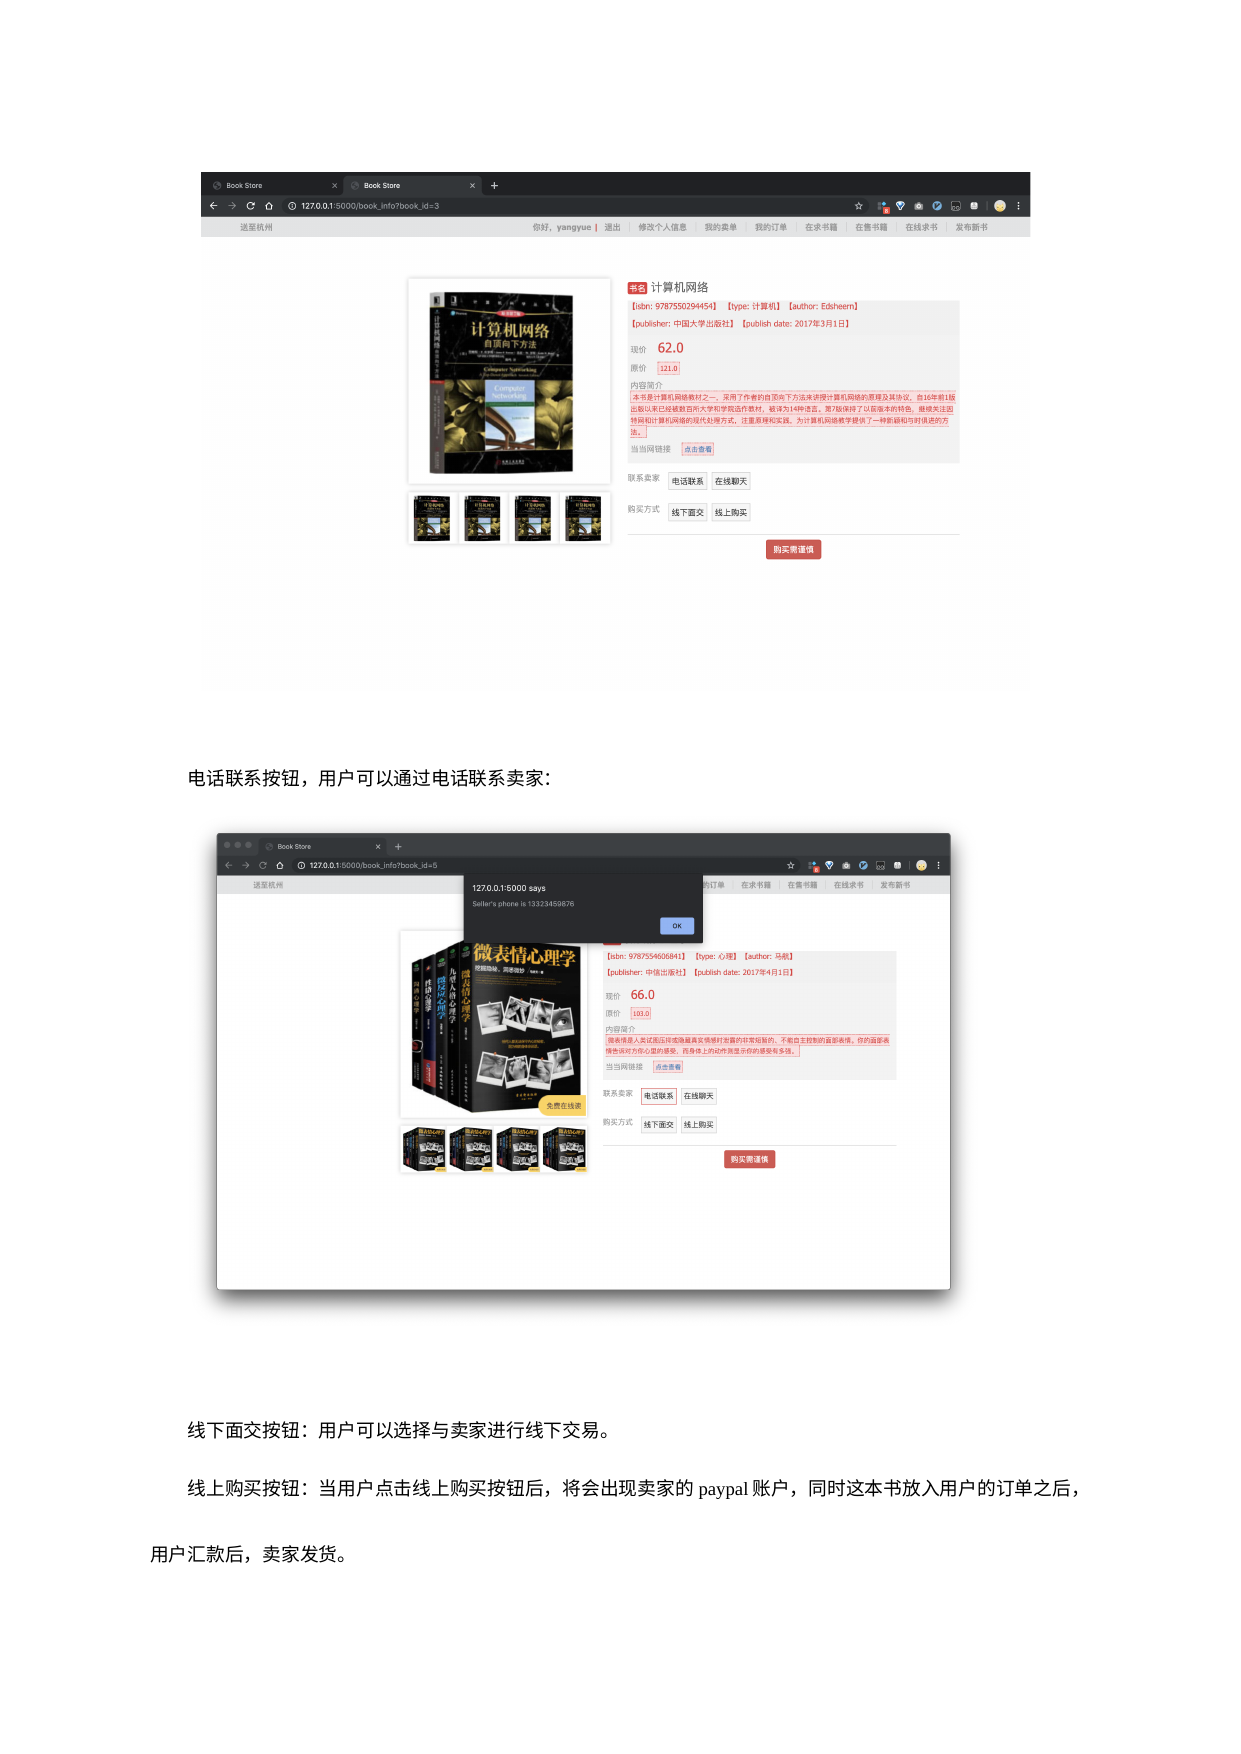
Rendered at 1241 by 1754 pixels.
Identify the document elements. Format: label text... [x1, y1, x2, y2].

picture [187, 172, 1031, 707]
picture [187, 813, 980, 1329]
text 线下面交按钮：用户可以选择与卖家进行线下交易。 [150, 1407, 1090, 1451]
text 线上购买按钮：当用户点击线上购买按钮后，将会出现卖家的paypal账户，同时这本书放入用户的订单之后，用户汇款后，卖家发货。 [150, 1465, 1090, 1575]
text 电话联系按钮，用户可以通过电话联系卖家： [150, 756, 1090, 799]
